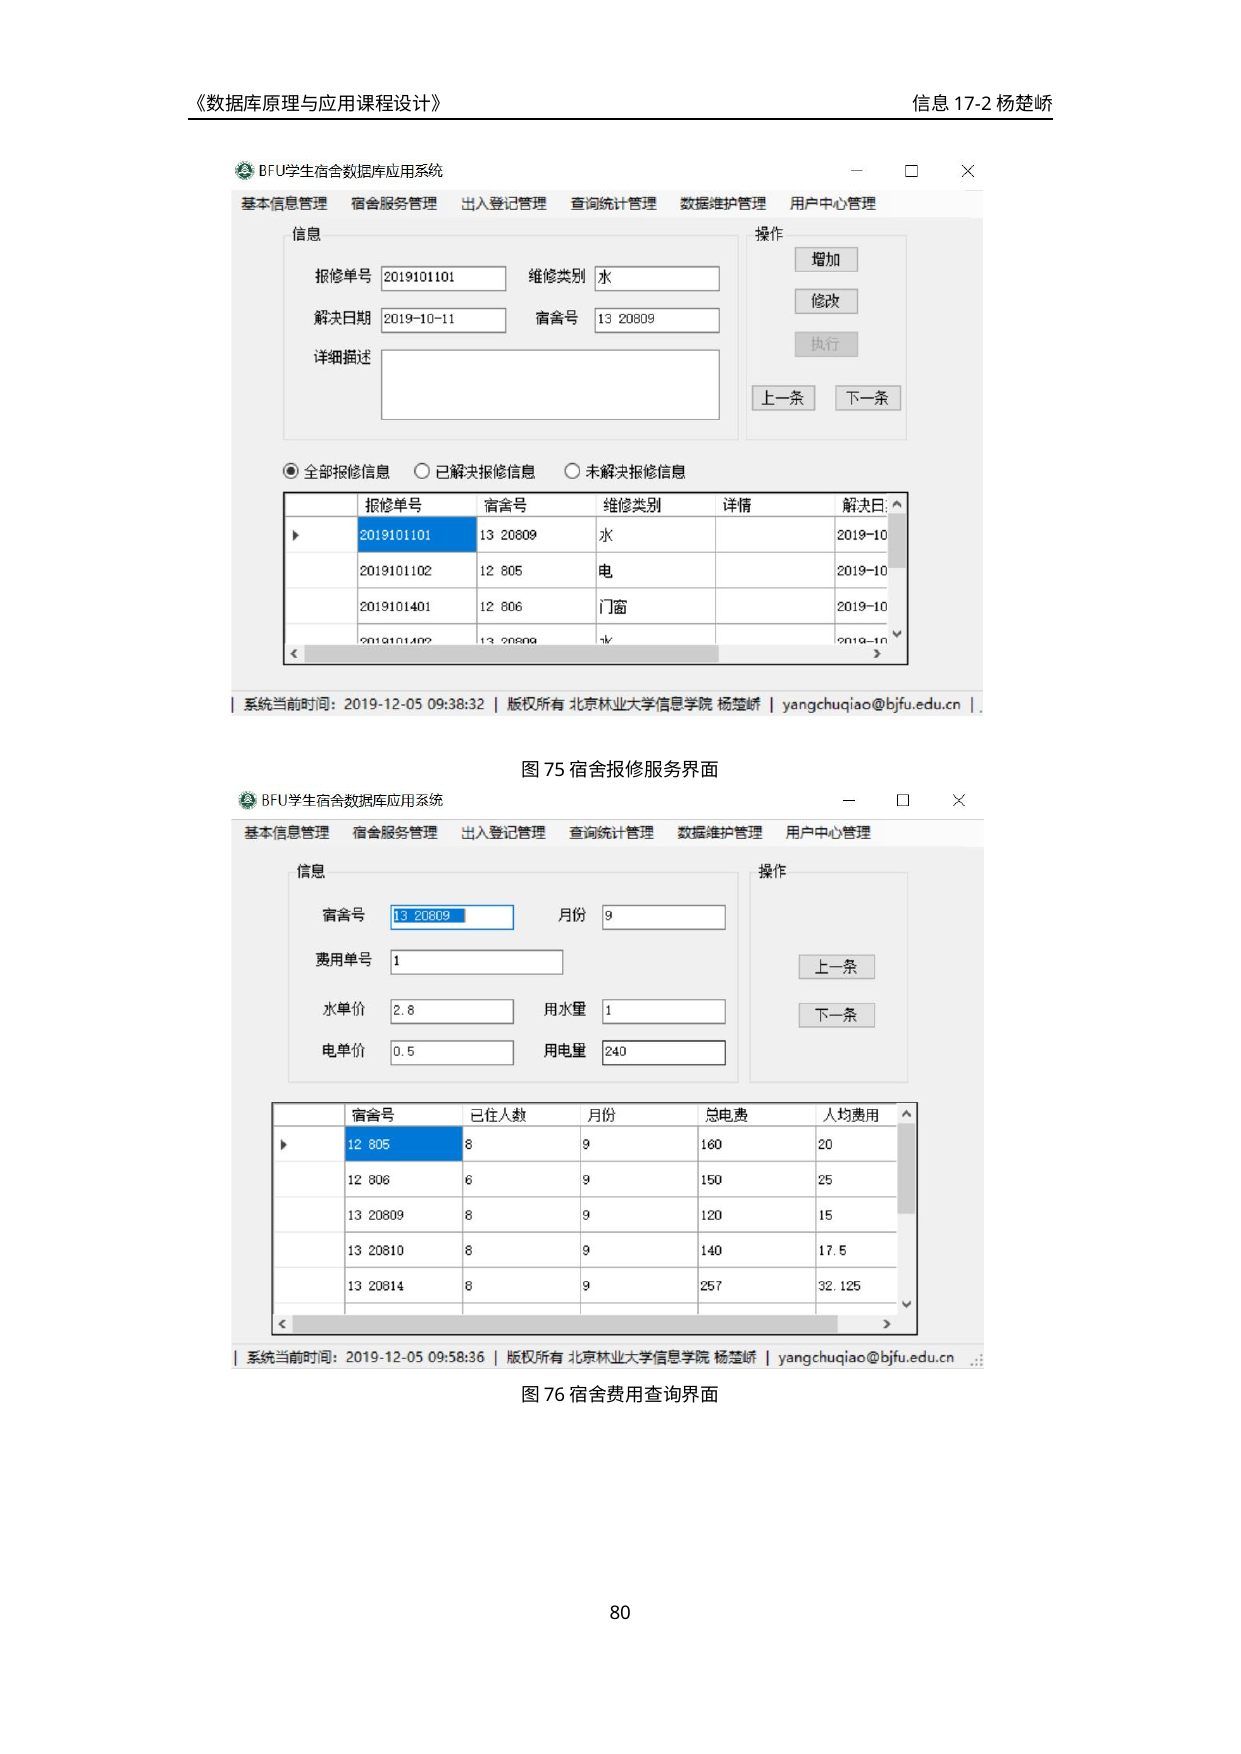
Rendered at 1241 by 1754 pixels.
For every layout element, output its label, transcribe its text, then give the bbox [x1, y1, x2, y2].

picture [231, 784, 984, 1369]
text 图76 宿舍费用查询界面 [187, 1377, 1053, 1409]
text 图75 宿舍报修服务界面 [187, 752, 1053, 785]
picture [231, 159, 983, 716]
